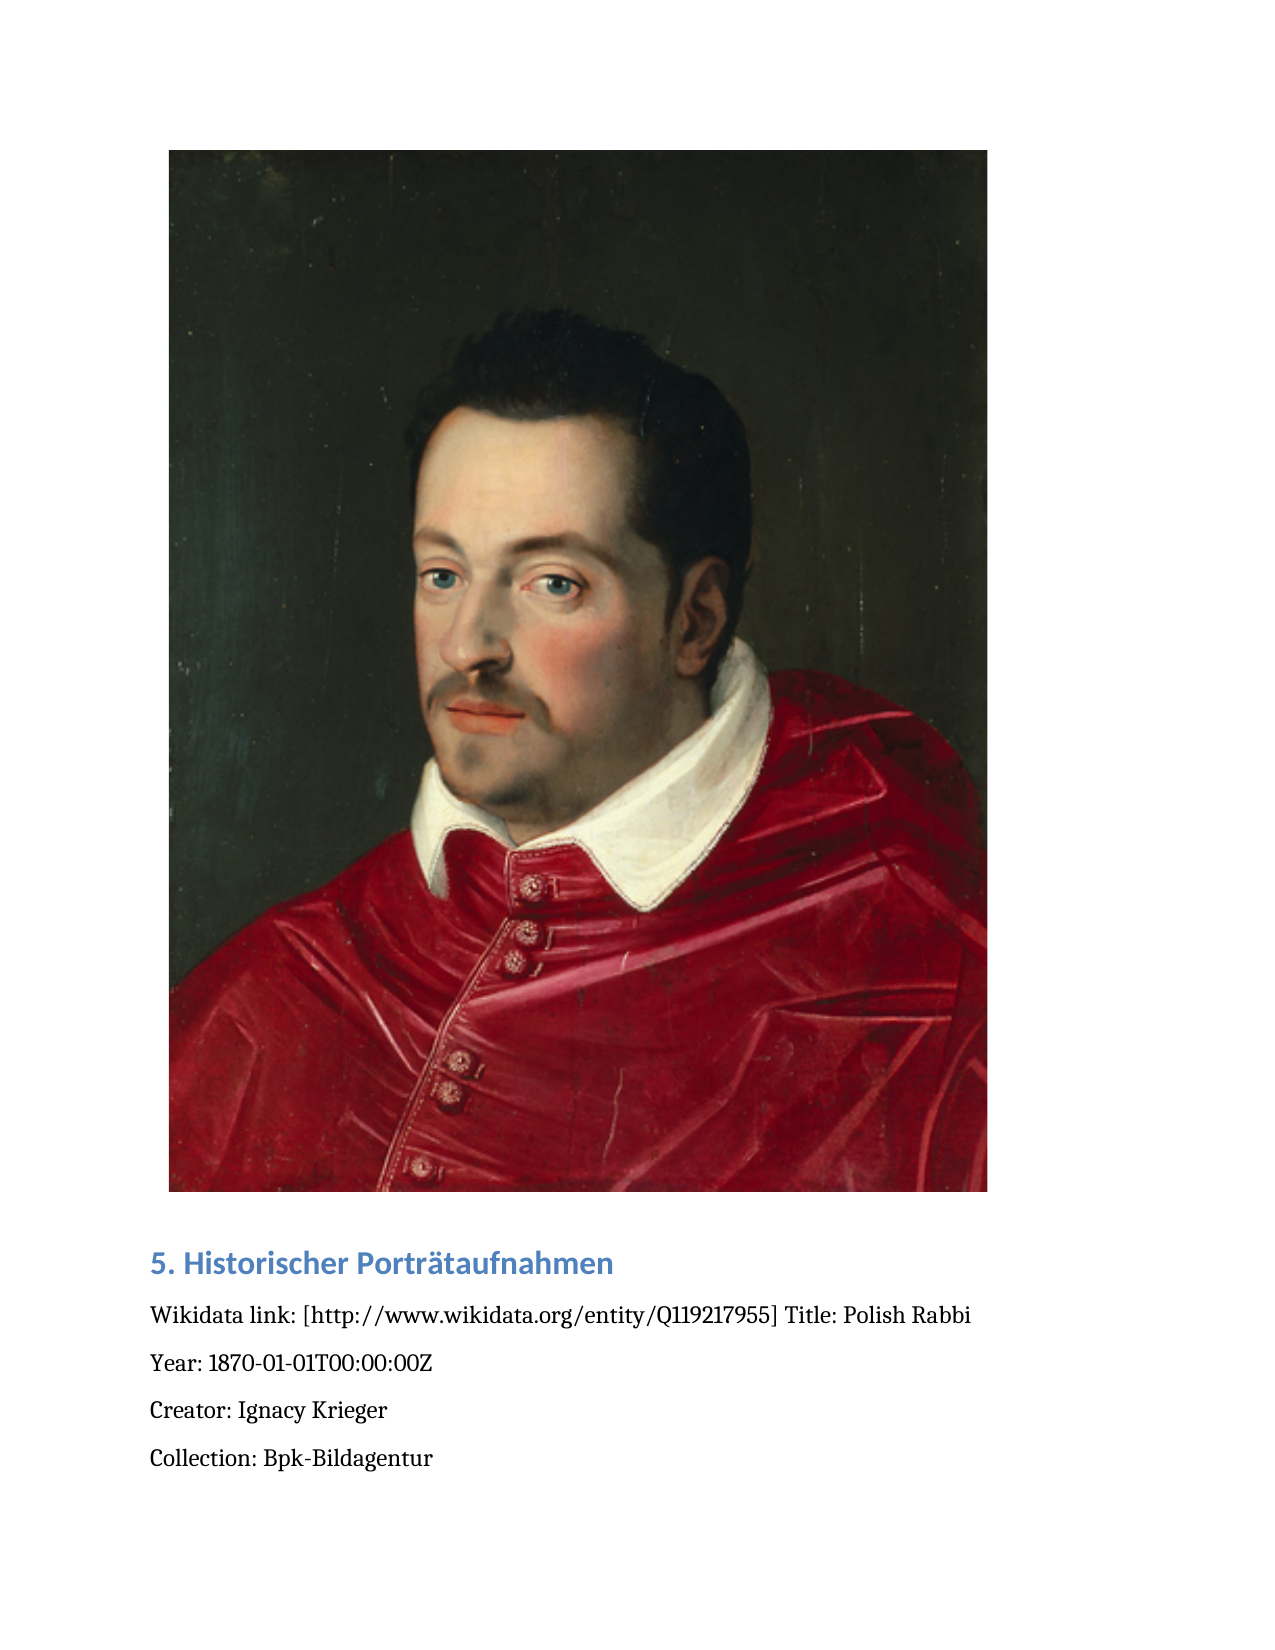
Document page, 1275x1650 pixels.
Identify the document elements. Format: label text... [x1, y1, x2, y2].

text Year: 1870-01-01T00:00:00Z [150, 1349, 1125, 1377]
text Creator: Ignacy Krieger [150, 1396, 1125, 1425]
text Wikidata link: [http://www.wikidata.org/entity/Q119217955] Title: Polish Rabbi [150, 1301, 1125, 1330]
subtitle 5. Historischer Porträtaufnahmen [150, 1242, 1125, 1282]
picture [168, 150, 988, 1192]
text Collection: Bpk-Bildagentur [150, 1444, 1125, 1472]
